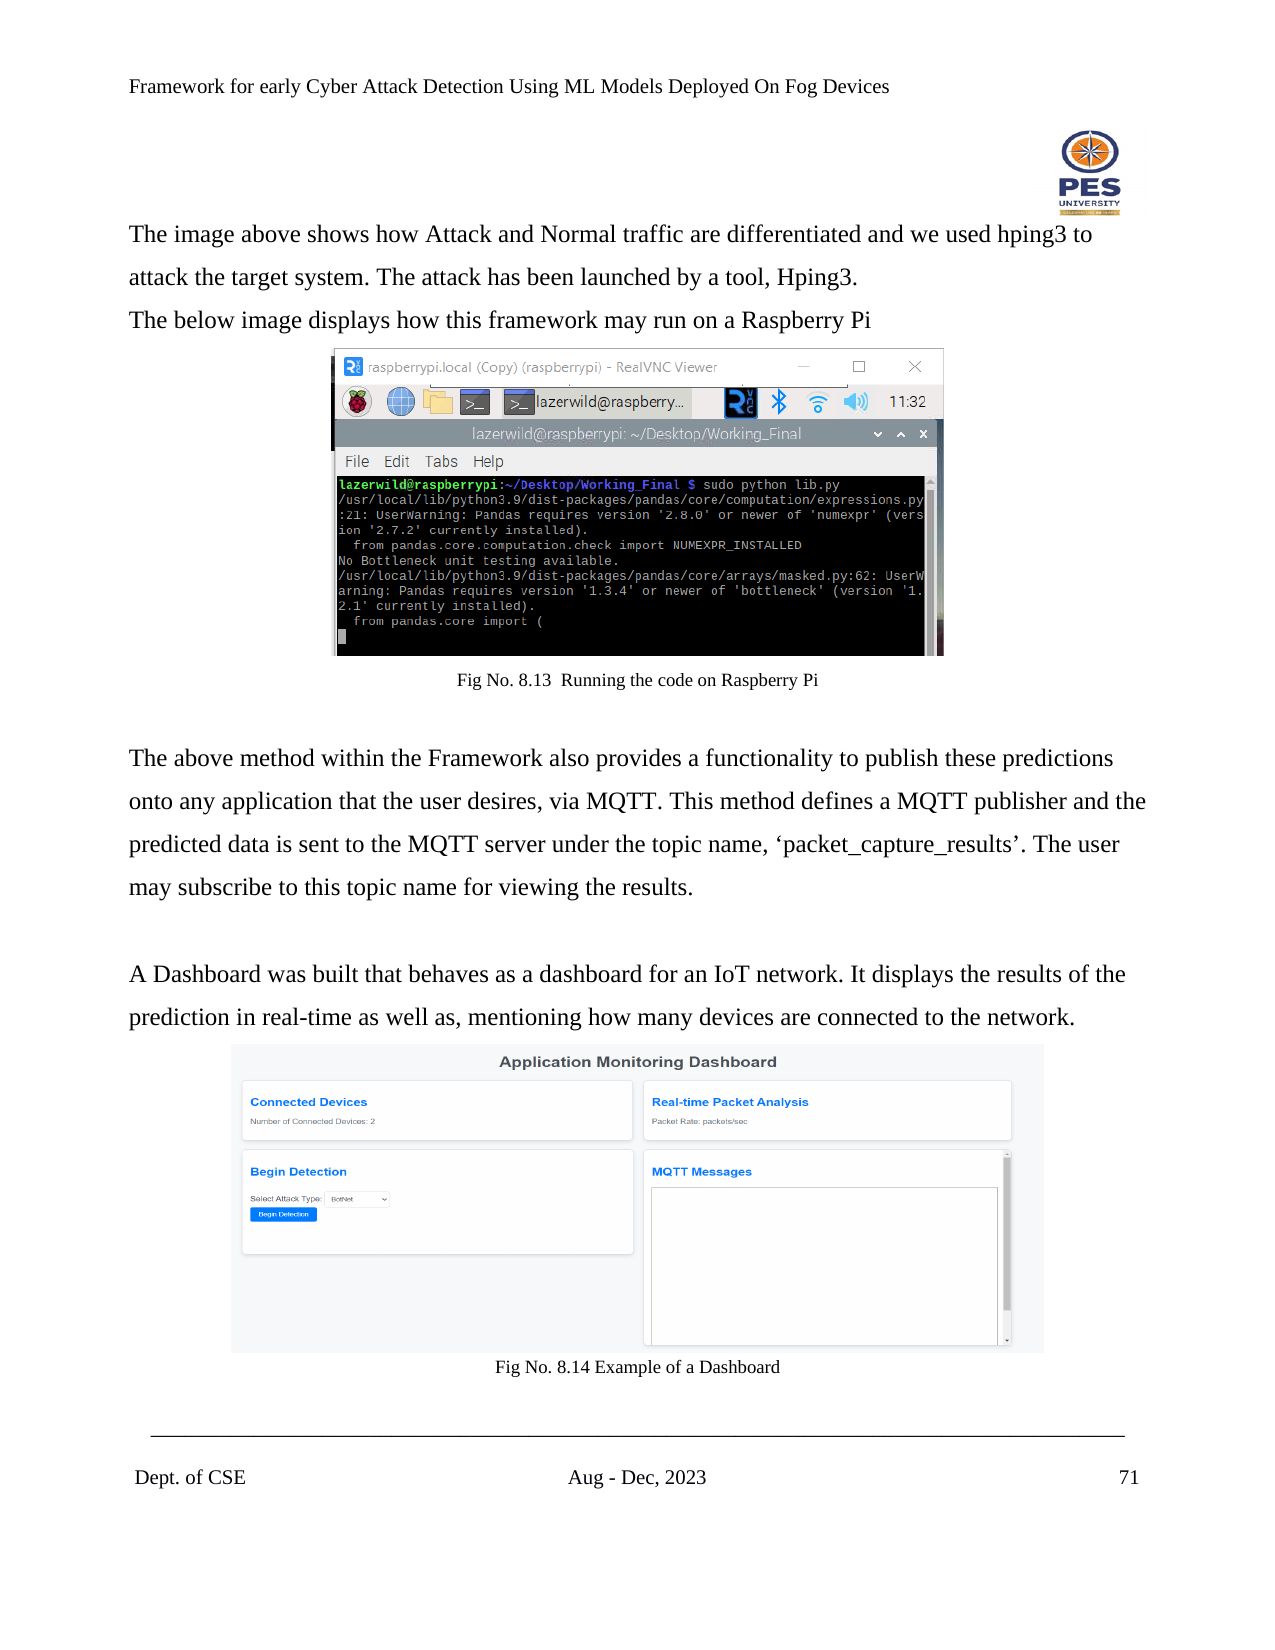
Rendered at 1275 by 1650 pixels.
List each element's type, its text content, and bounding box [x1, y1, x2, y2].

text Fig No. 8.14 Example of a Dashboard [128, 1356, 1146, 1378]
text Fig No. 8.13 Running the code on Raspberry Pi [128, 669, 1146, 730]
text The below image displays how this framework may run on a Raspberry Pi [128, 305, 1146, 334]
text The image above shows how Attack and Normal traffic are differentiated and we used hping3 to attack the target system. The attack has been launched by a tool, Hping3. [128, 219, 1146, 291]
picture [231, 1044, 1044, 1353]
picture [1032, 124, 1147, 219]
text A Dashboard was built that behaves as a dashboard for an IoT network. It displays the results of the prediction in real-time as well as, mentioning how many devices are connected to the network. [128, 959, 1146, 1031]
picture [331, 348, 944, 656]
text The above method within the Framework also provides a functionality to publish these predictions onto any application that the user desires, via MQTT. This method defines a MQTT publisher and the predicted data is sent to the MQTT server under the topic name, ‘packet_capture_results’. The user may subscribe to this topic name for viewing the results. [128, 743, 1146, 901]
